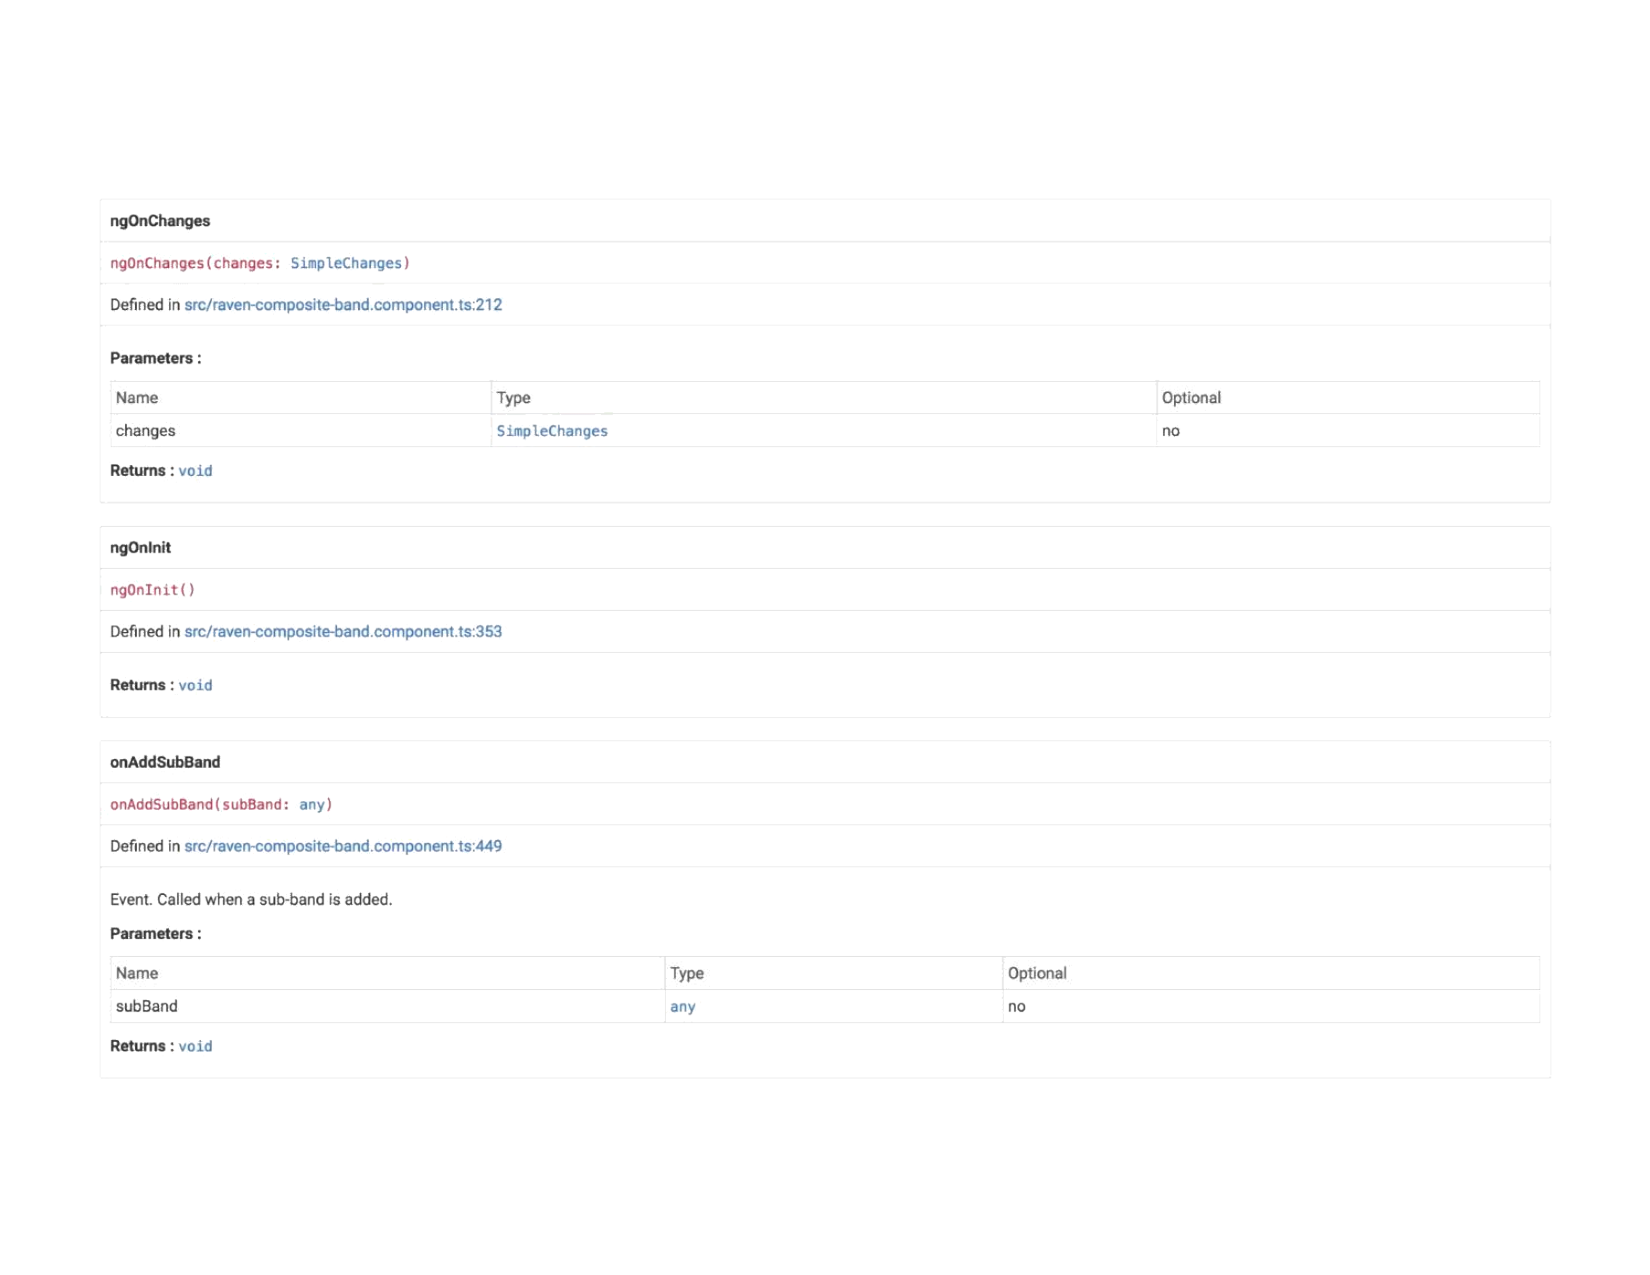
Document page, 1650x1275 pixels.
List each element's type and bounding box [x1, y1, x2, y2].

picture [83, 182, 1567, 1093]
